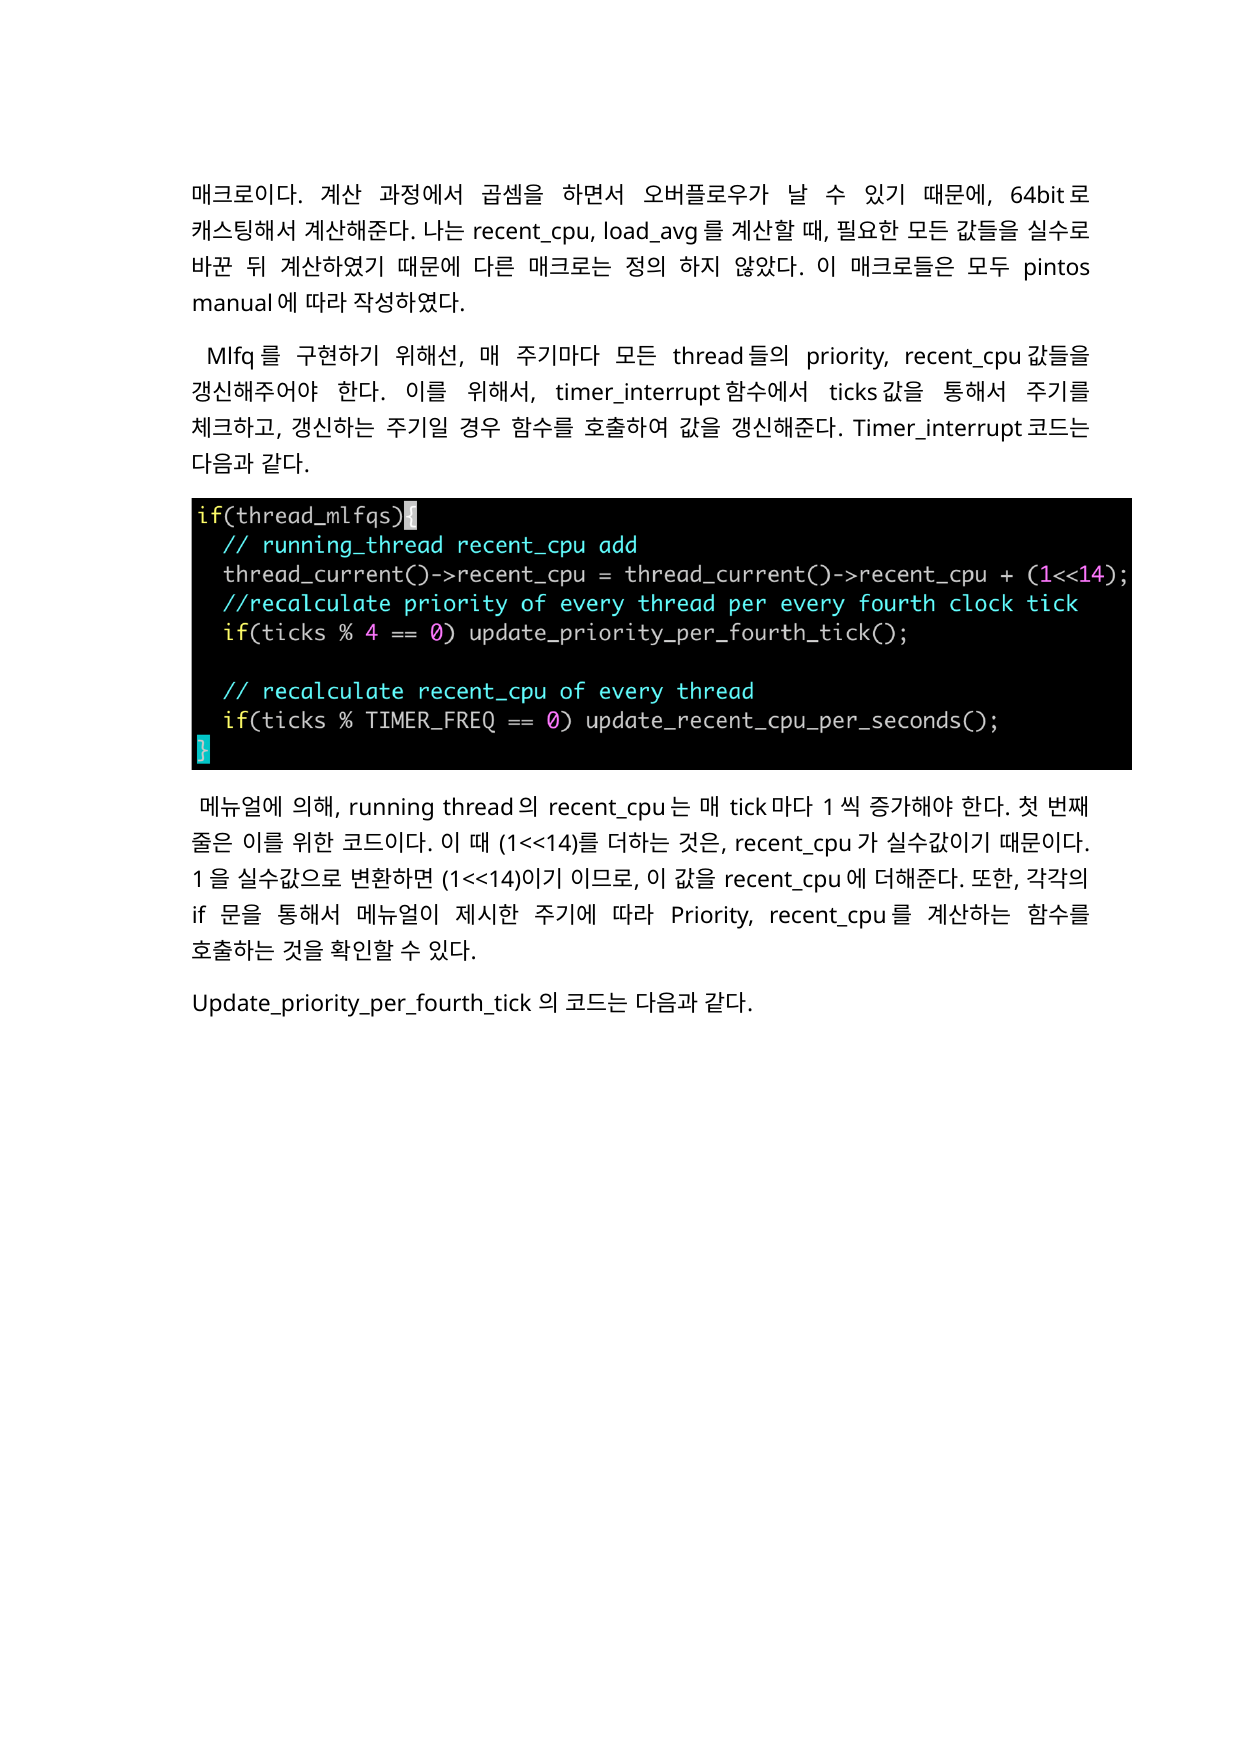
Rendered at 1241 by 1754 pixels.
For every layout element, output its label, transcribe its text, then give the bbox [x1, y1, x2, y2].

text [192, 177, 1090, 318]
picture [191, 498, 1132, 770]
text 메뉴얼에 의해, running thread의 recent_cpu는 매 tick마다 1씩 증가해야 한다. 첫 번째 줄은 이를 위한 코드이다. 이 때 (1<<14)를 더하는 것은, recent_cpu가 실수값이기 때문이다. 1을 실수값으로 변환하면 (1<<14)이기 이므로, 이 값을 recent_cpu에 더해준다. 또한, 각각의 if 문을 통해서 메뉴얼이 제시한 주기에 따라 Priority, recent_cpu를 계산하는 함수를 호출하는 것을 확인할 수 있다. [192, 789, 1090, 966]
text Update_priority_per_fourth_tick 의 코드는 다음과 같다. [192, 985, 1090, 1018]
text Mlfq를 구현하기 위해선, 매 주기마다 모든 thread들의 priority, recent_cpu값들을 갱신해주어야 한다. 이를 위해서, timer_interrupt함수에서 ticks값을 통해서 주기를 체크하고, 갱신하는 주기일 경우 함수를 호출하여 값을 갱신해준다. Timer_interrupt코드는 다음과 같다. [192, 338, 1090, 479]
